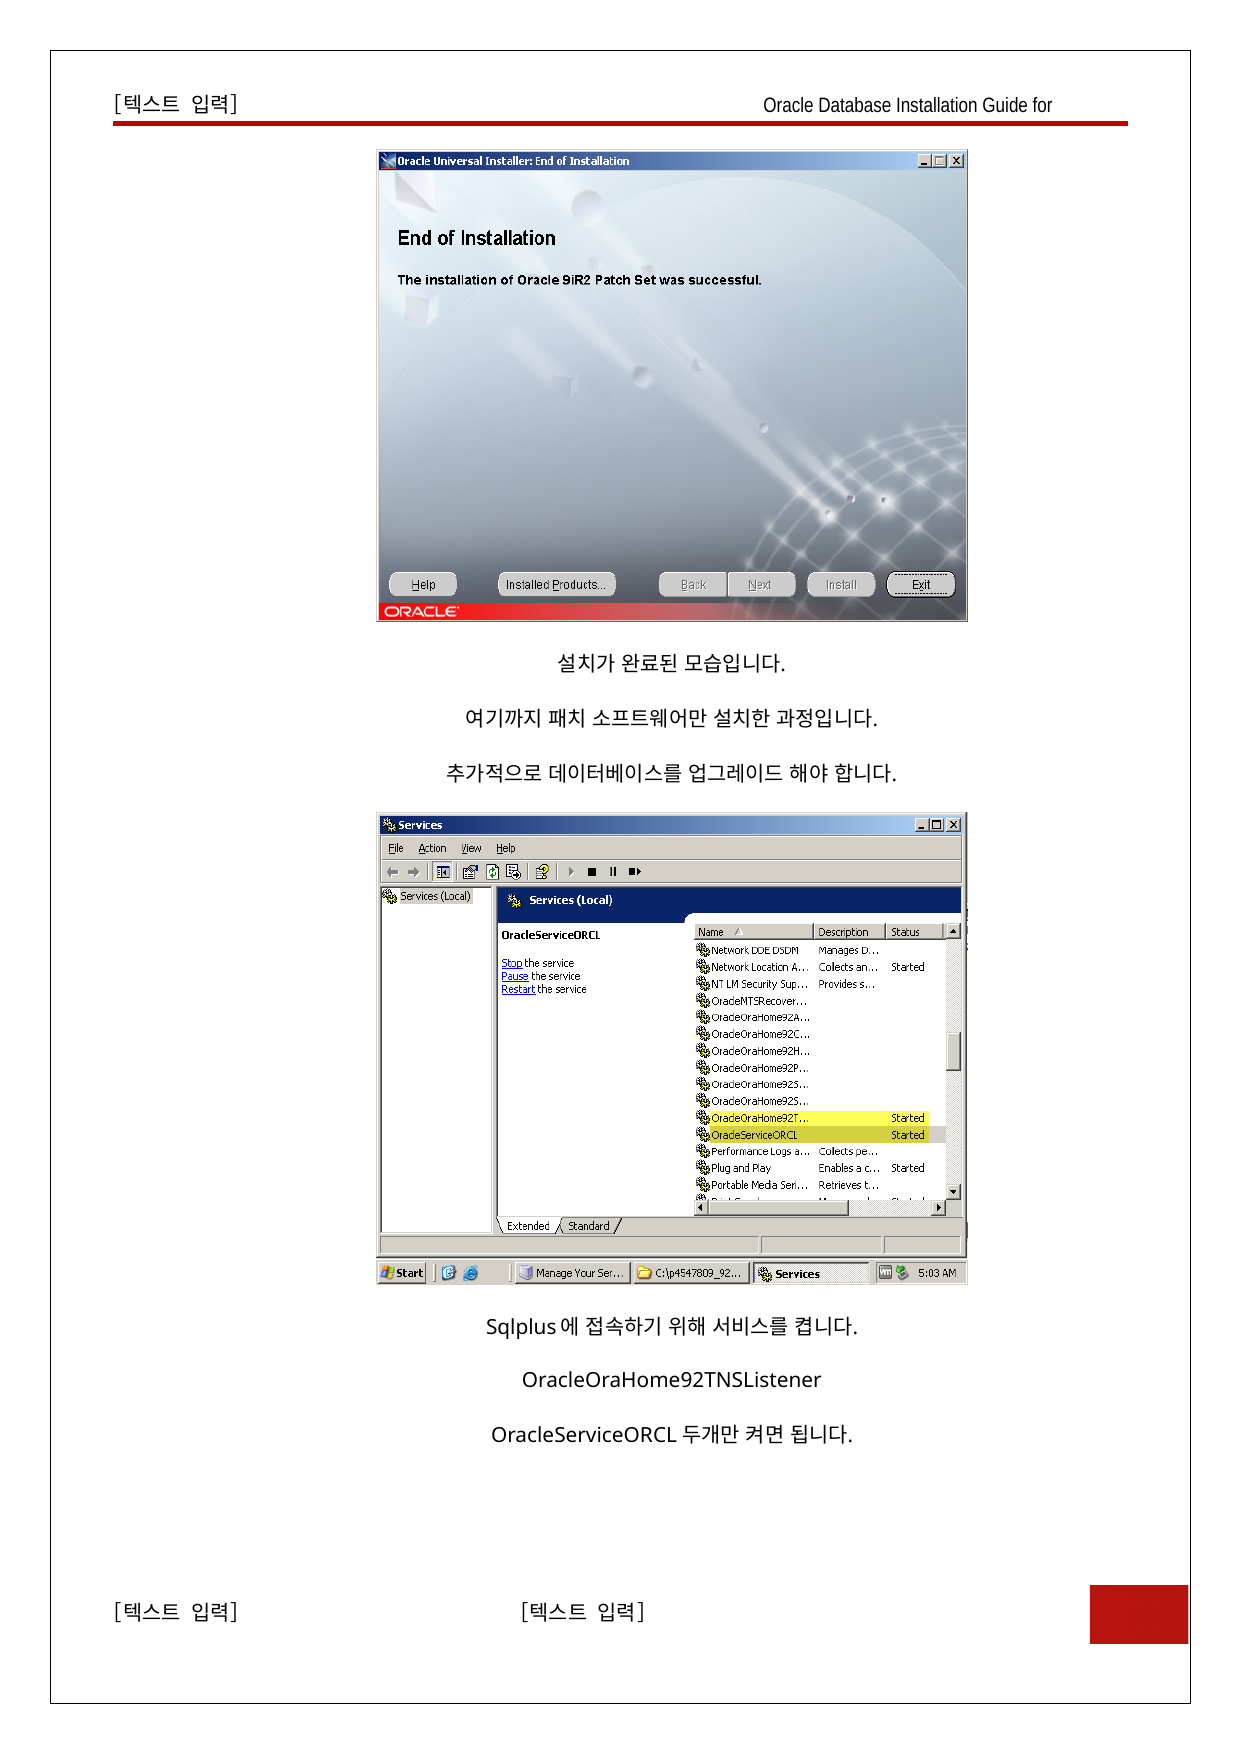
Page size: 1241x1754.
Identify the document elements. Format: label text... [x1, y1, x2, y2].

text 여기까지 패치 소프트웨어만 설치한 과정입니다. [216, 702, 1128, 733]
picture [376, 812, 968, 1285]
picture [1089, 1585, 1189, 1644]
text 설치가 완료된 모습입니다. [216, 647, 1128, 677]
text OracleServiceORCL 두개만 켜면 됩니다. [216, 1419, 1128, 1449]
text OracleOraHome92TNSListener [216, 1365, 1128, 1394]
picture [376, 149, 968, 622]
text 추가적으로 데이터베이스를 업그레이드 해야 합니다. [216, 758, 1128, 788]
text Sqlplus에 접속하기 위해 서비스를 켭니다. [216, 1310, 1128, 1340]
